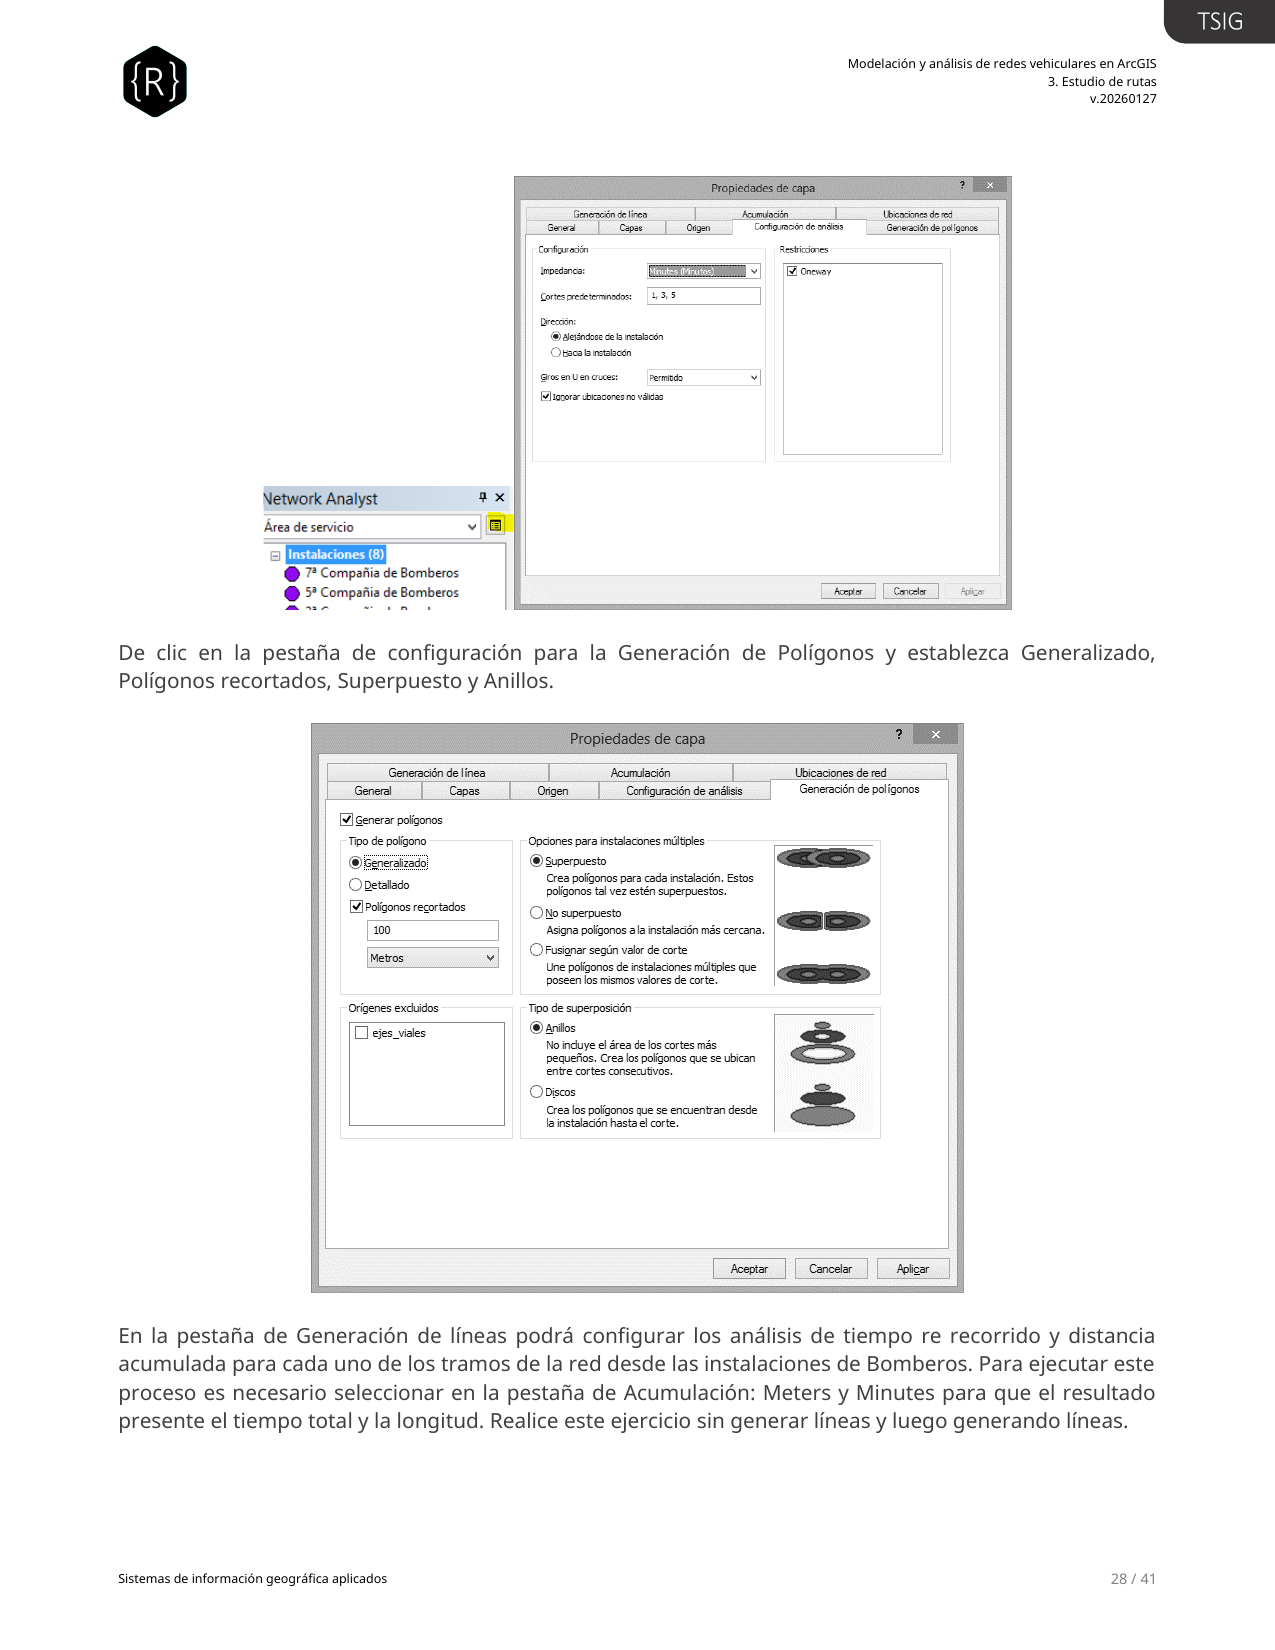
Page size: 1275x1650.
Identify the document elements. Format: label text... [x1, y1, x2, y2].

text De clic en la pestaña de configuración para la Generación de Polígonos y establezca Generalizado, Polígonos recortados, Superpuesto y Anillos. [118, 638, 1157, 695]
text En la pestaña de Generación de líneas podrá configurar los análisis de tiempo re recorrido y distancia acumulada para cada uno de los tramos de la red desde las instalaciones de Bomberos. Para ejecutar este proceso es necesario seleccionar en la pestaña de Acumulación: Meters y Minutes para que el resultado presente el tiempo total y la longitud. Realice este ejercicio sin generar líneas y luego generando líneas. [118, 1321, 1157, 1435]
picture [311, 723, 964, 1293]
picture [118, 44, 192, 119]
picture [1163, 0, 1275, 44]
picture [263, 176, 1012, 610]
